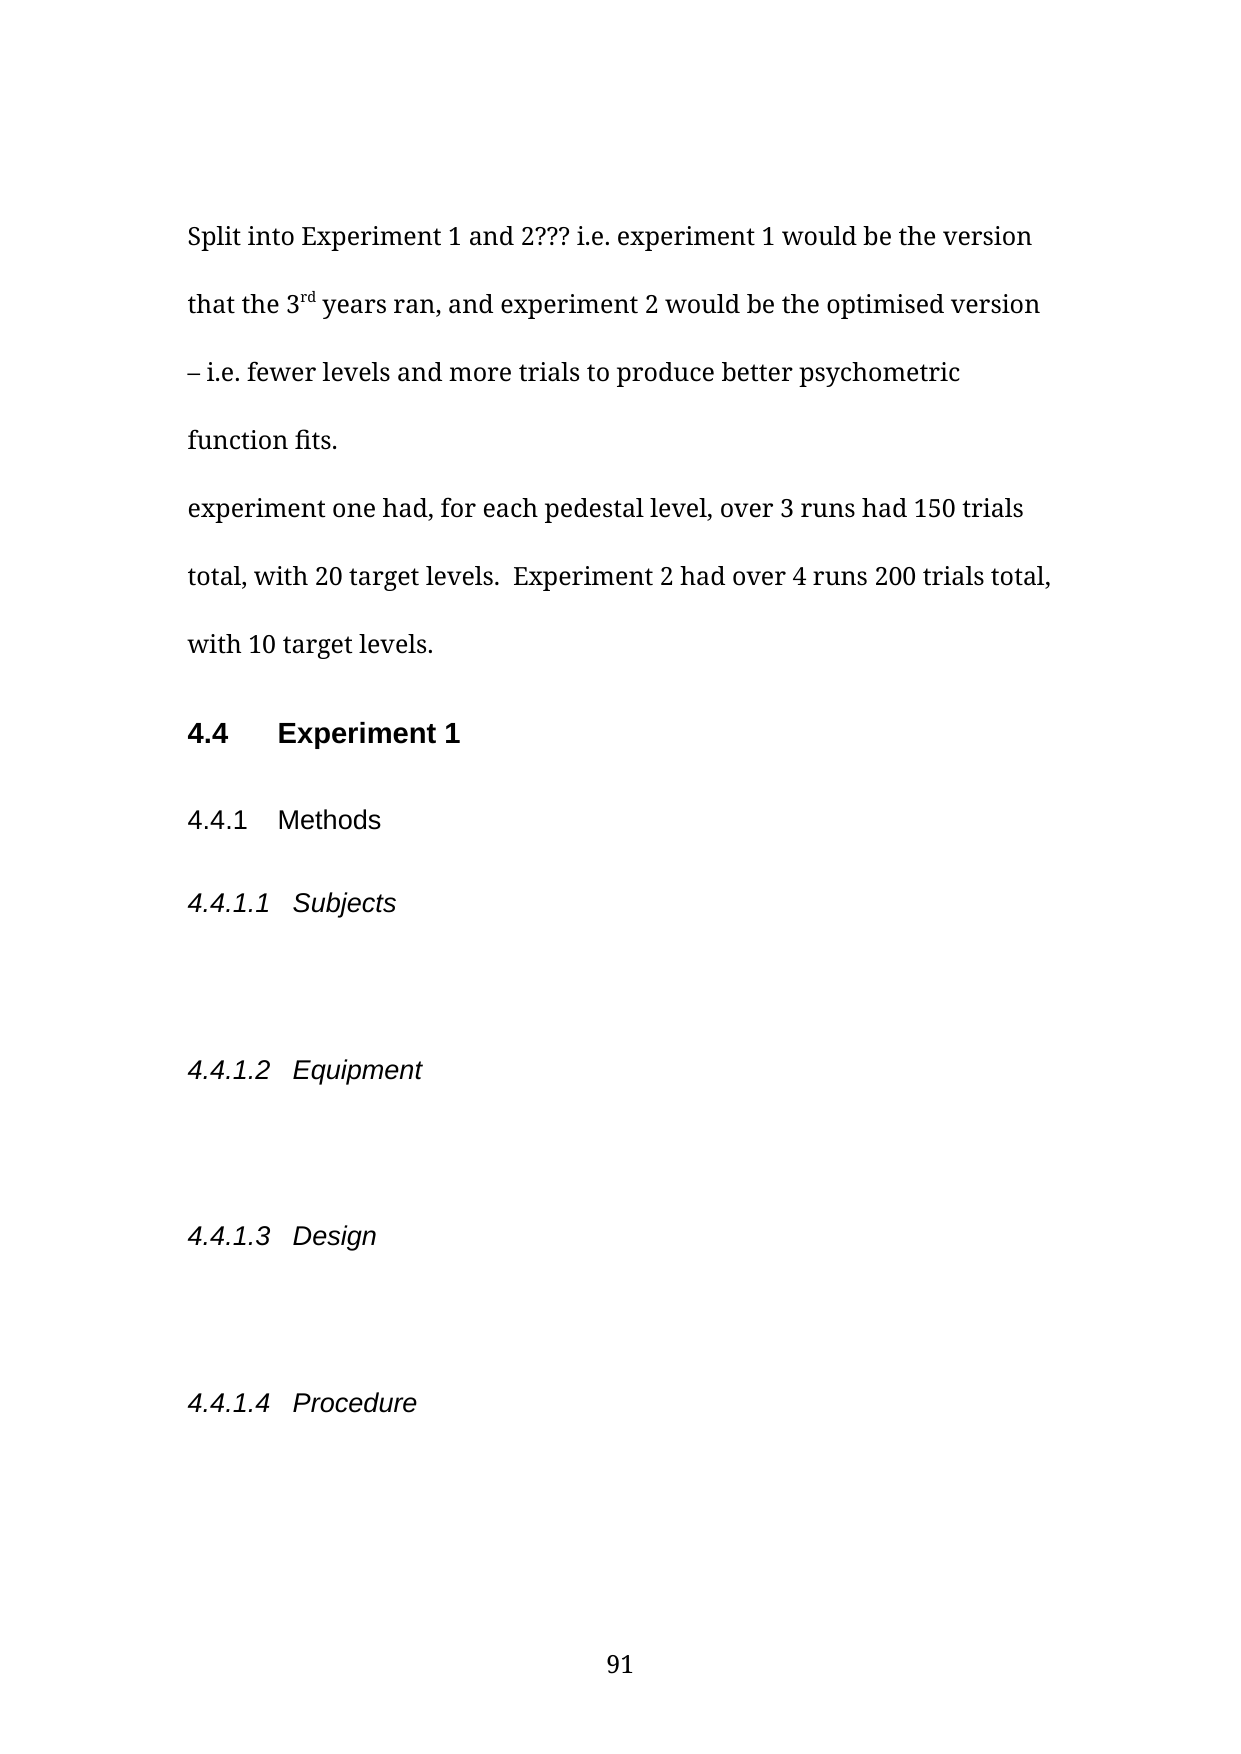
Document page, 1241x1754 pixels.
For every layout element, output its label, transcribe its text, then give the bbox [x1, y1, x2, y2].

subtitle Methods [187, 804, 1053, 835]
subtitle Subjects [187, 887, 1053, 918]
subtitle Equipment [187, 1054, 1053, 1085]
text experiment one had, for each pedestal level, over 3 runs had 150 trials total, with 20 target levels. Experiment 2 had over 4 runs 200 trials total, with 10 target levels. [187, 491, 1053, 661]
subtitle Procedure [187, 1387, 1053, 1418]
text Split into Experiment 1 and 2??? i.e. experiment 1 would be the version that the 3rd years ran, and experiment 2 would be the optimised version – i.e. fewer levels and more trials to produce better psychometric function fits. [187, 218, 1053, 457]
subtitle Experiment 1 [187, 716, 1053, 749]
subtitle Design [187, 1220, 1053, 1252]
